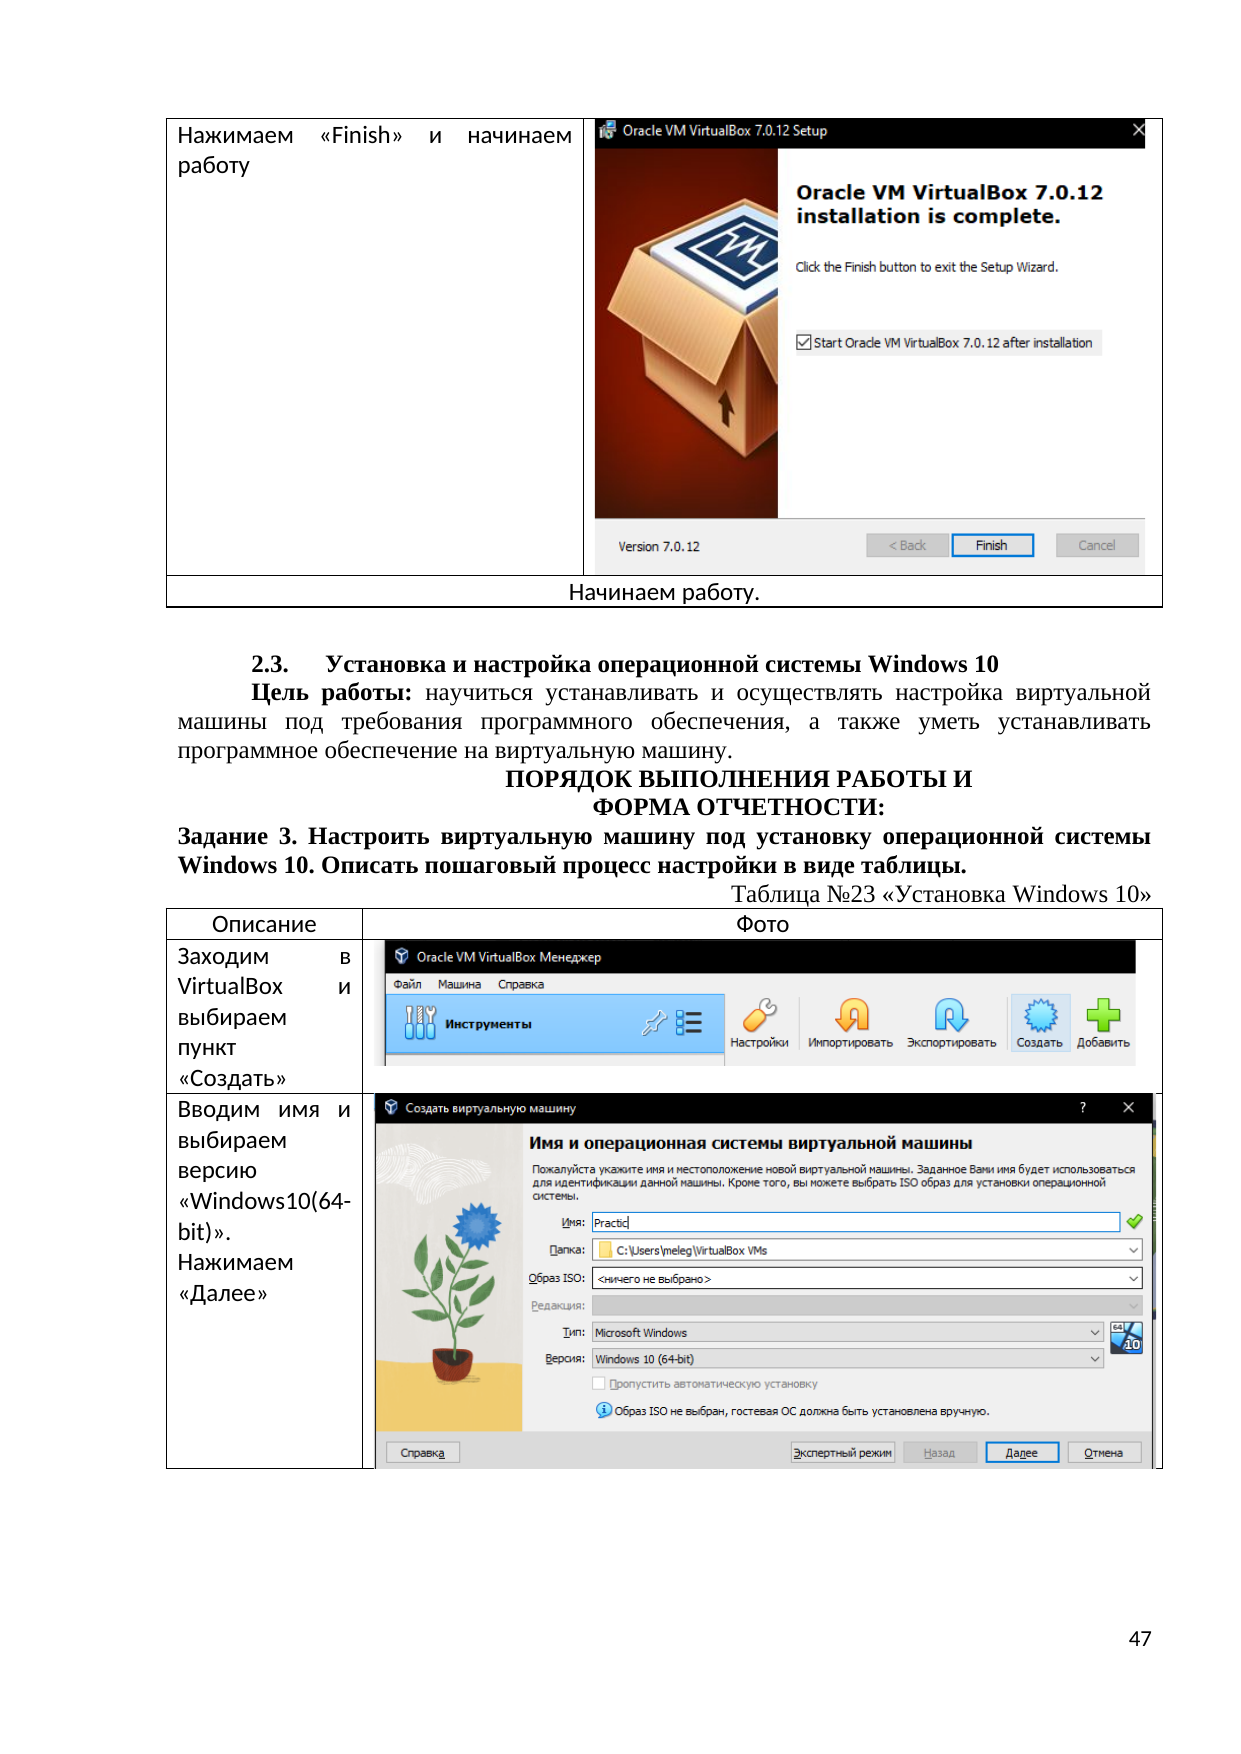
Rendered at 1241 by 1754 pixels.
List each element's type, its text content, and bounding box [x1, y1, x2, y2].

text Задание 3. Настроить виртуальную машину под установку операционной системы Windows 10. Описать пошаговый процесс настройки в виде таблицы. [177, 821, 1152, 879]
picture [373, 1093, 1157, 1469]
picture [594, 119, 1146, 575]
table_cell Нажимаем «Finish» и начинаем работу [167, 119, 583, 575]
table_cell Заходим в VirtualBox и выбираем пункт «Создать» [167, 940, 362, 1093]
table_cell [363, 1094, 373, 1468]
table_cell [584, 119, 594, 575]
table_cell [363, 940, 1162, 1093]
table_cell [1146, 119, 1162, 575]
text Цель работы: научиться устанавливать и осуществлять настройка виртуальной машины под требования программного обеспечения, а также уметь устанавливать программное обеспечение на виртуальную машину. [177, 677, 1152, 764]
text ФОРМА ОТЧЕТНОСТИ: [252, 792, 1152, 821]
table_header Фото [363, 909, 1162, 939]
picture [373, 940, 1136, 1066]
table_cell [1157, 1094, 1162, 1468]
table_cell Вводим имя и выбираем версию «Windows10(64-bit)». Нажимаем «Далее» [167, 1094, 362, 1468]
table_header Описание [167, 909, 362, 939]
table_cell Начинаем работу. [167, 576, 1162, 606]
subtitle Установка и настройка операционной системы Windows 10 [177, 649, 1152, 677]
text ПОРЯДОК ВЫПОЛНЕНИЯ РАБОТЫ И [252, 764, 1152, 792]
text Таблица №23 «Установка Windows 10» [259, 879, 1152, 907]
